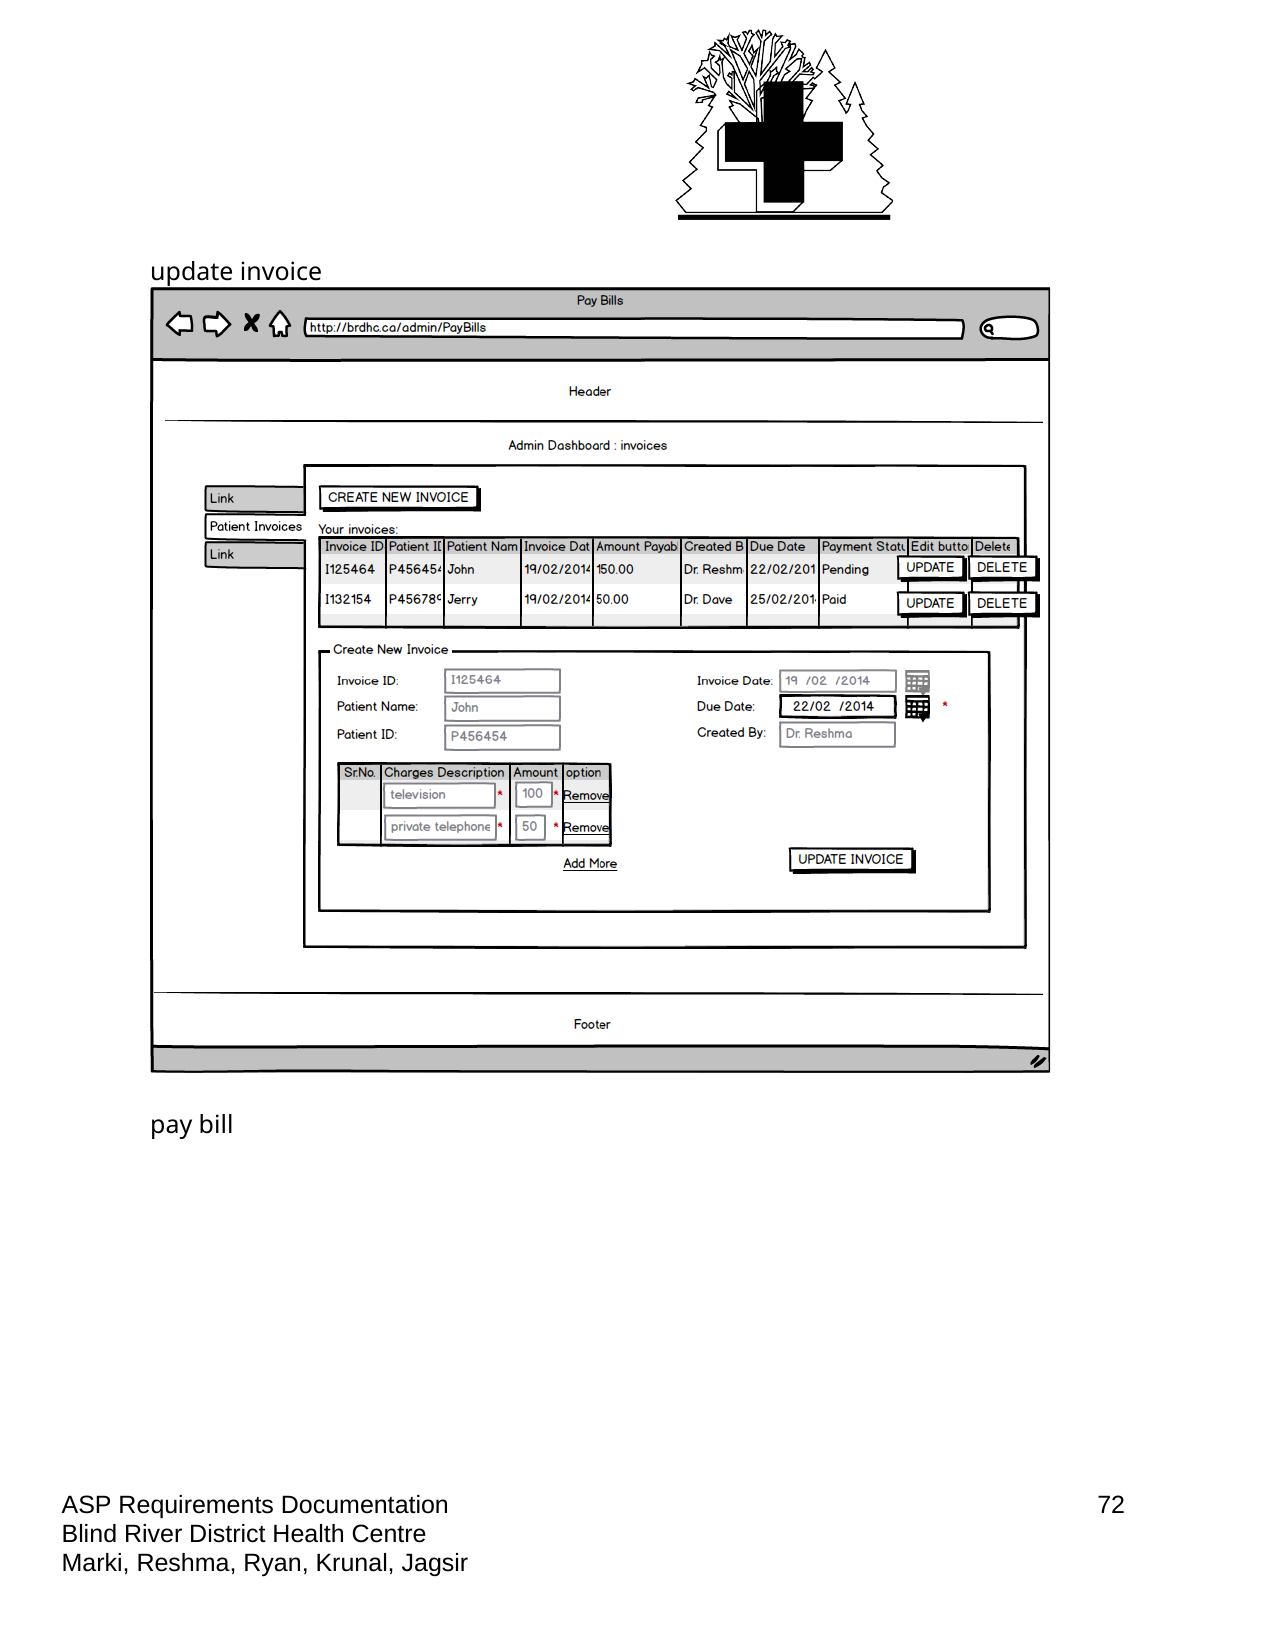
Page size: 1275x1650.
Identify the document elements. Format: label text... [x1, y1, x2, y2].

text update invoice [150, 253, 1125, 287]
picture [675, 29, 894, 220]
text pay bill [150, 1107, 1125, 1141]
picture [150, 287, 1050, 1073]
